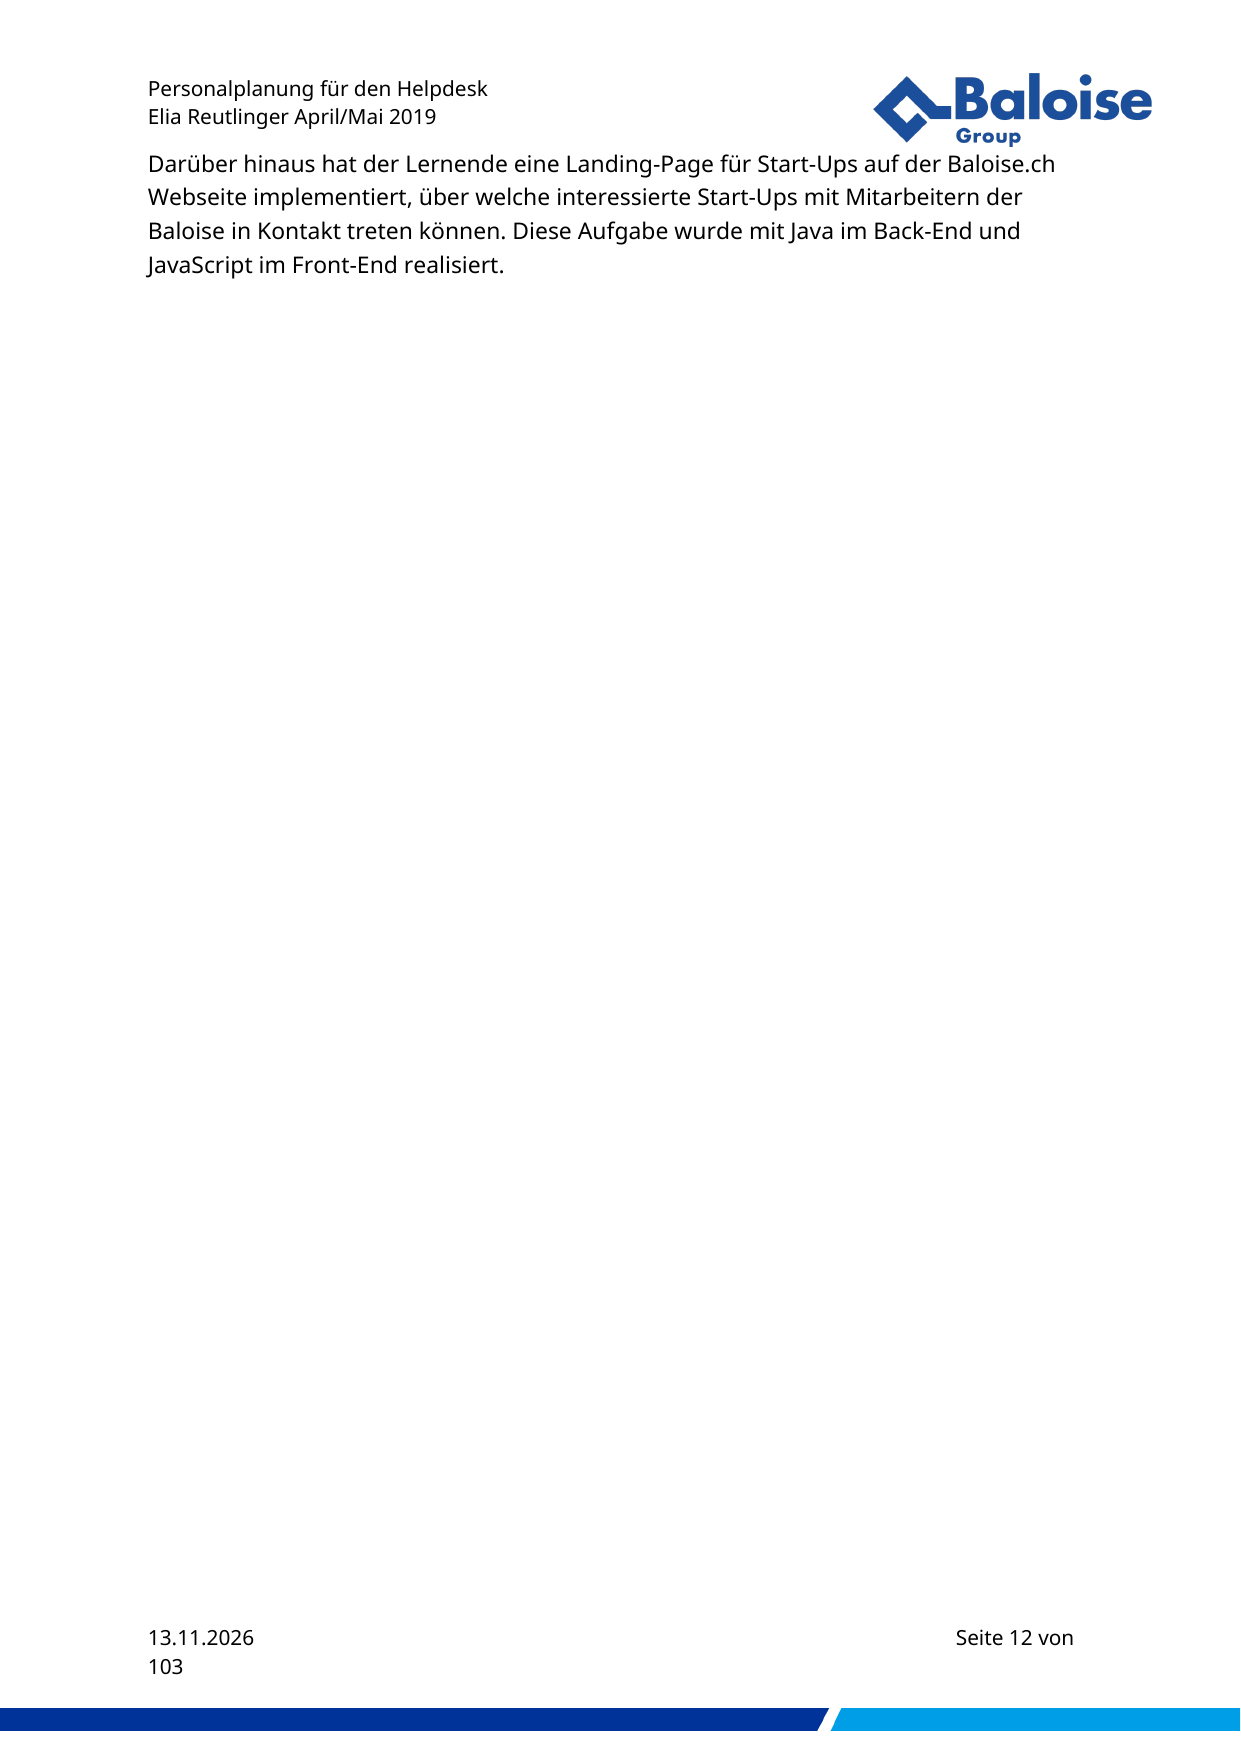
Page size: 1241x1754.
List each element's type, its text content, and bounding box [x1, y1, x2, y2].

picture [873, 73, 1152, 147]
text Darüber hinaus hat der Lernende eine Landing-Page für Start-Ups auf der Baloise.ch Webseite implementiert, über welche interessierte Start-Ups mit Mitarbeitern der Baloise in Kontakt treten können. Diese Aufgabe wurde mit Java im Back-End und JavaScript im Front-End realisiert. [148, 148, 1093, 280]
picture [0, 1708, 1241, 1733]
